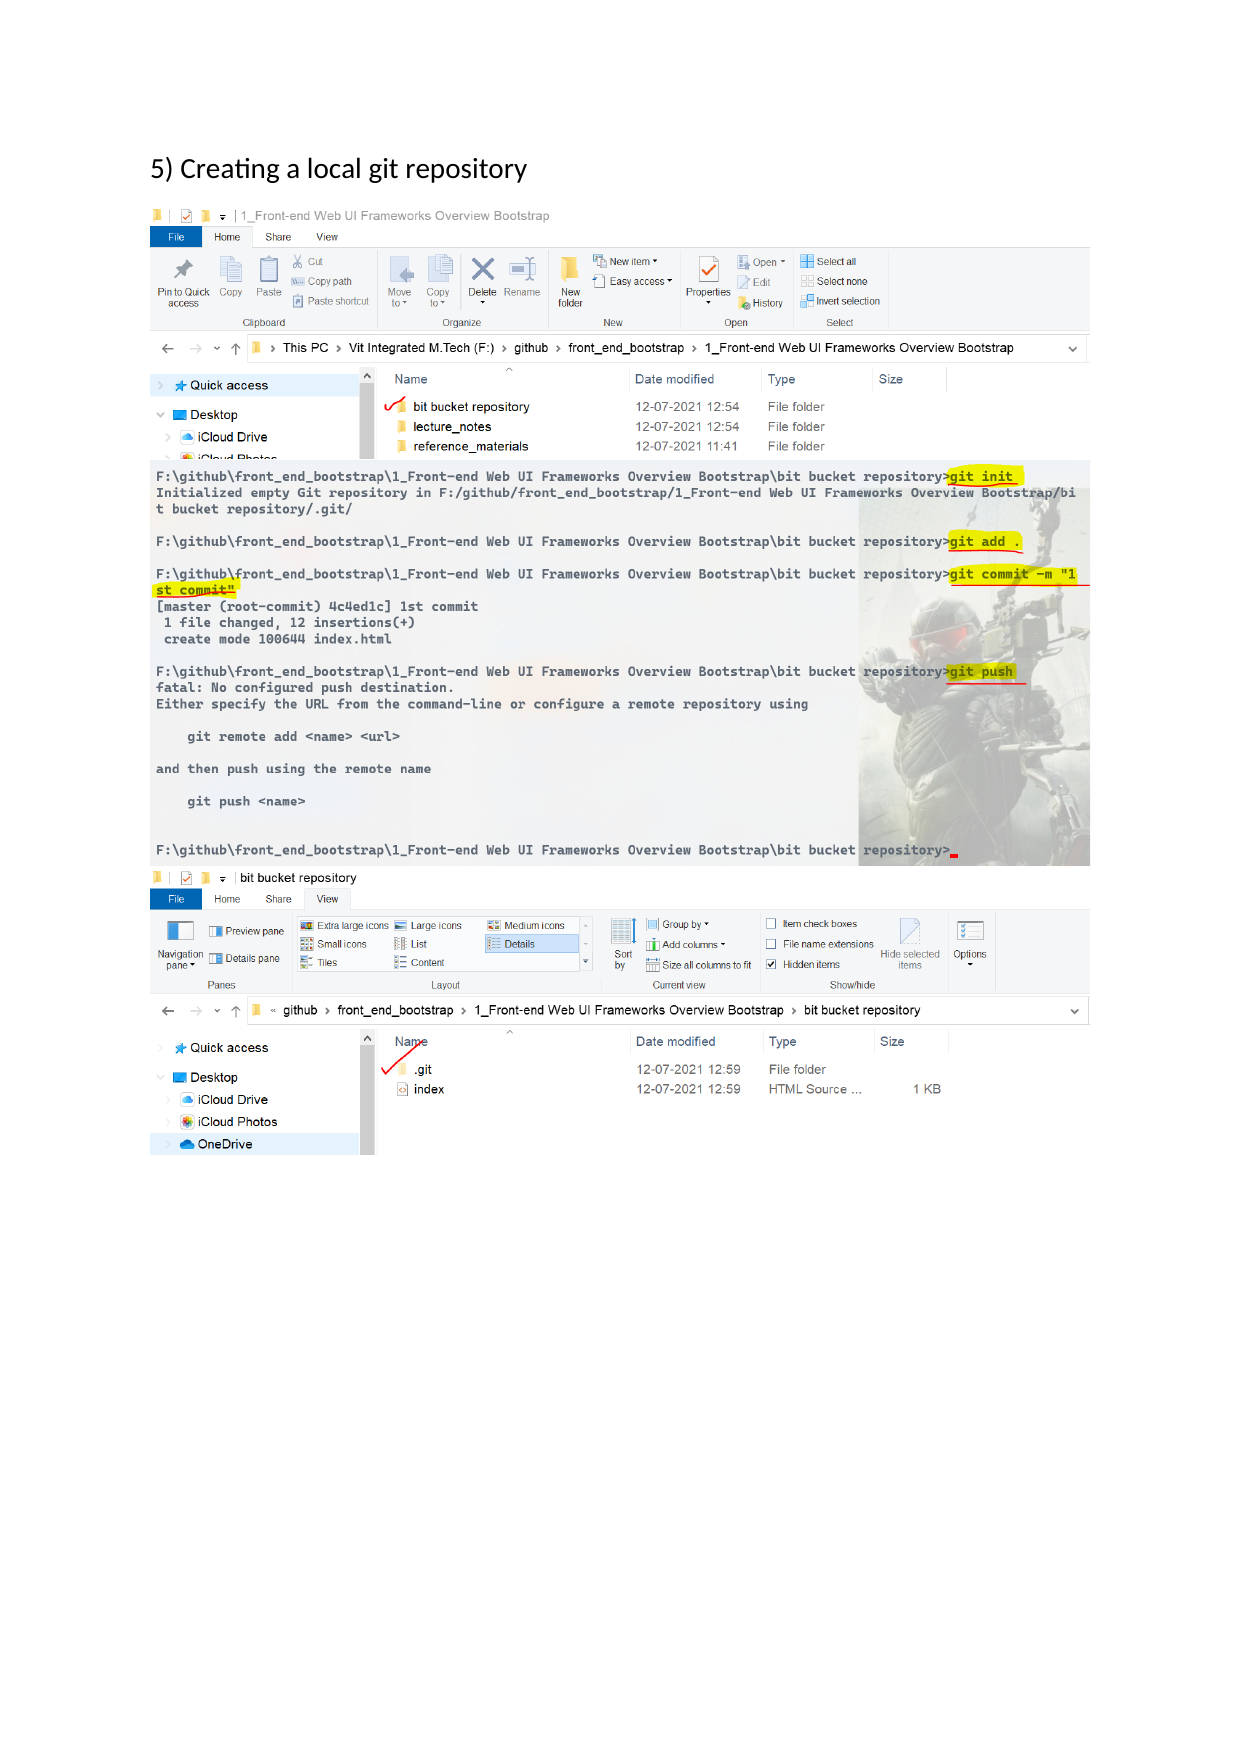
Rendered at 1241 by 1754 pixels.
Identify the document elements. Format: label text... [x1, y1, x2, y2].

picture [150, 460, 1091, 866]
picture [150, 205, 1091, 459]
picture [150, 867, 1091, 1155]
text 5) Creating a local git repository [150, 150, 1090, 186]
